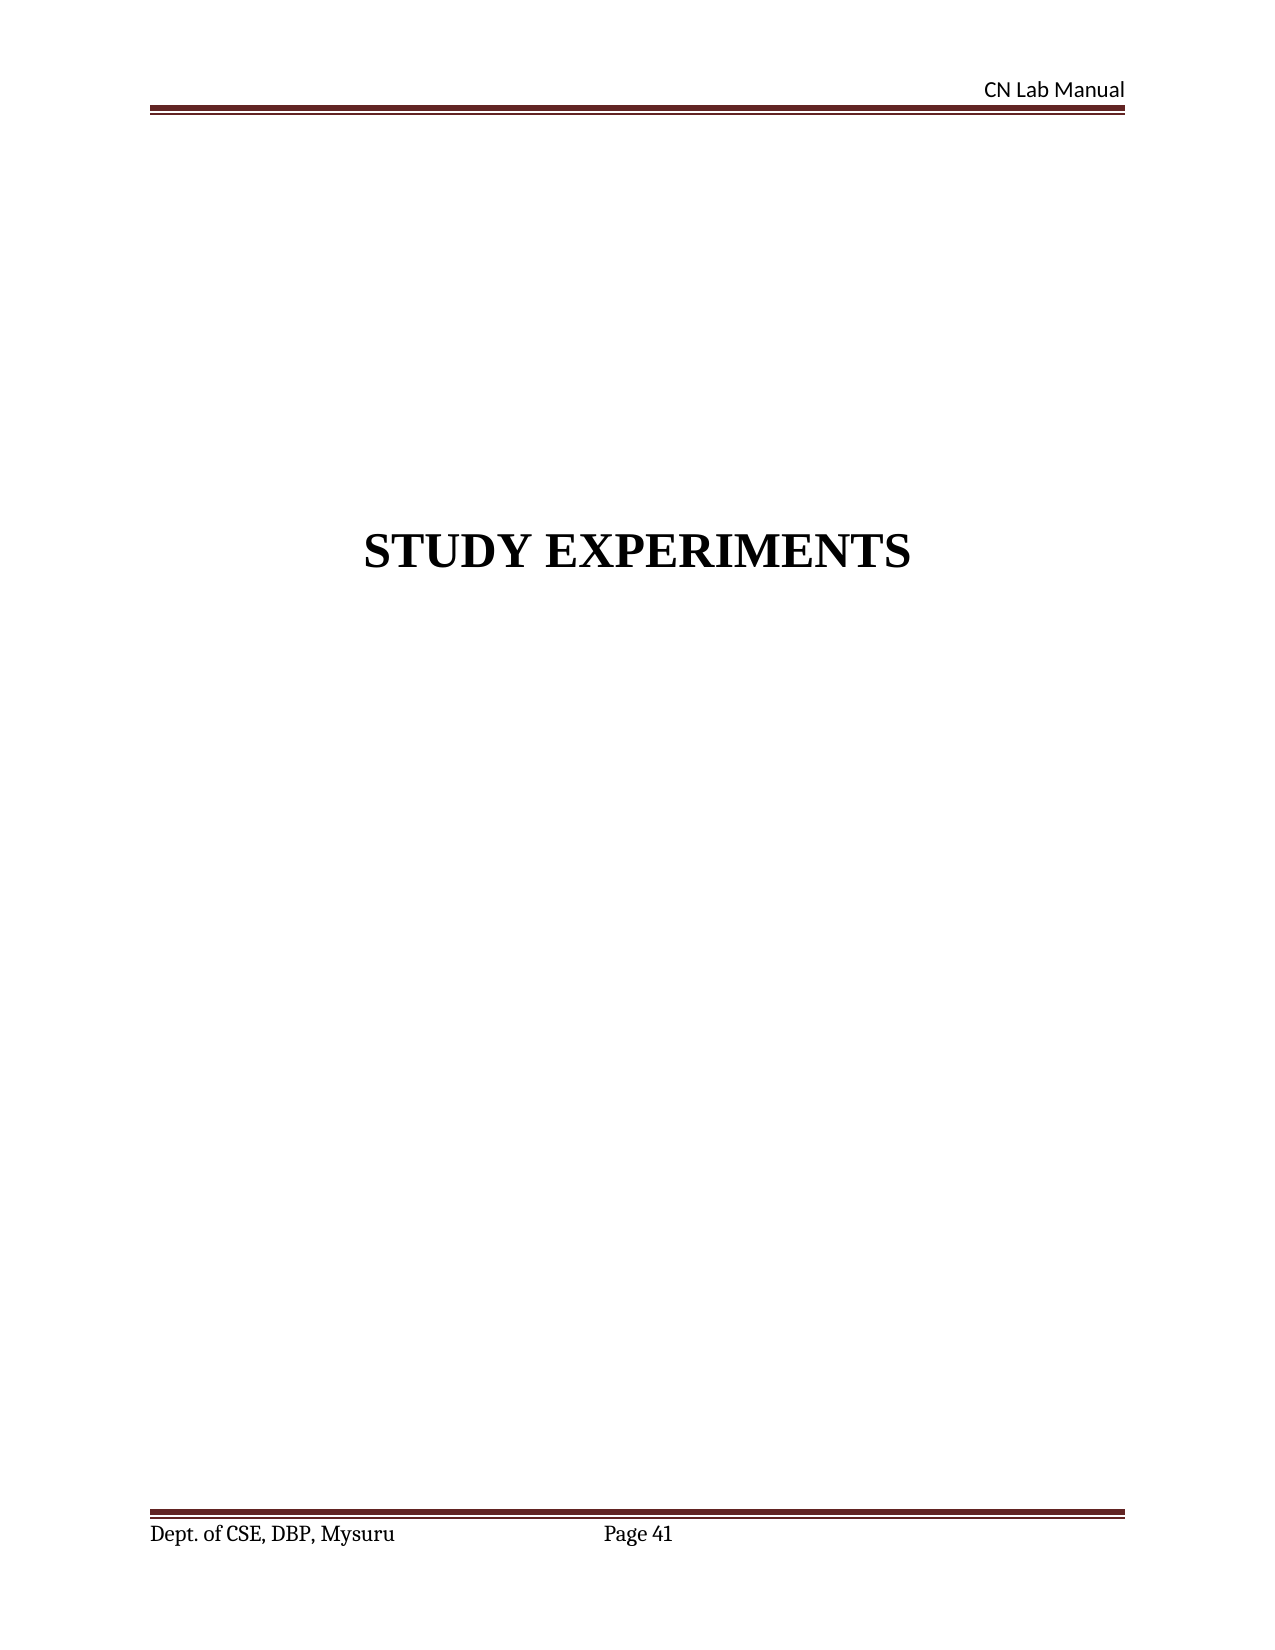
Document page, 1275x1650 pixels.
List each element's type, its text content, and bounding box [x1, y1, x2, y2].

text STUDY EXPERIMENTS [150, 521, 1125, 579]
